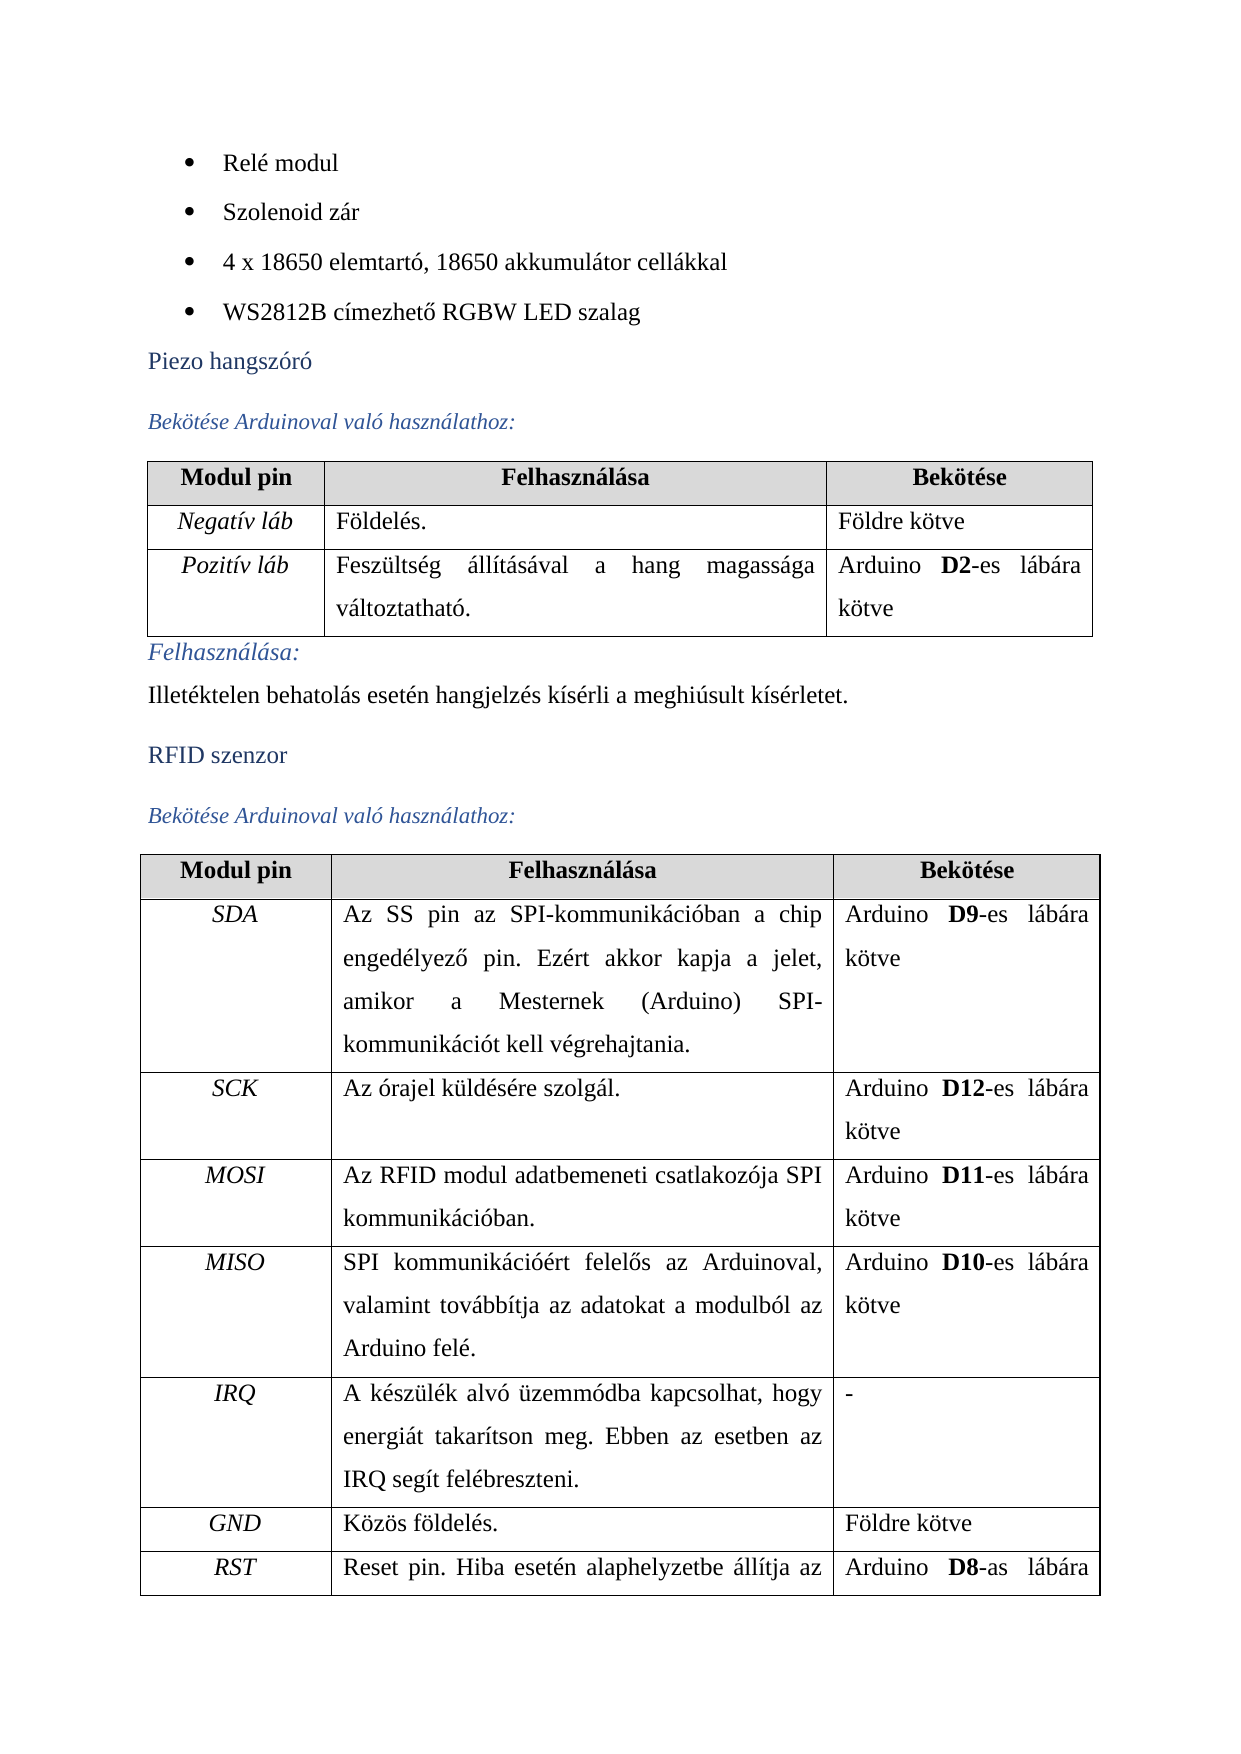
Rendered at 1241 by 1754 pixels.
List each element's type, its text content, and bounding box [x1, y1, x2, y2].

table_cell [834, 1552, 1099, 1595]
list Relé modul [185, 148, 1093, 176]
table_cell Negatív láb [148, 506, 324, 549]
table_cell MOSI [141, 1160, 331, 1246]
table_cell Arduino D9-es lábára kötve [834, 900, 1099, 1072]
list 4 x 18650 elemtartó, 18650 akkumulátor cellákkal [185, 247, 1093, 276]
table_cell MISO [141, 1247, 331, 1377]
list Szolenoid zár [185, 197, 1093, 226]
table_cell Közös földelés. [332, 1508, 833, 1551]
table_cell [332, 1552, 833, 1595]
text Bekötése Arduinoval való használathoz: [148, 802, 1093, 828]
table_cell SDA [141, 900, 331, 1072]
text Piezo hangszóró [148, 346, 1093, 375]
table_header Bekötése [834, 855, 1099, 898]
table_cell A készülék alvó üzemmódba kapcsolhat, hogy energiát takarítson meg. Ebben az esetben az IRQ segít felébreszteni. [332, 1378, 833, 1507]
table_cell SPI kommunikációért felelős az Arduinoval, valamint továbbítja az adatokat a modulból az Arduino felé. [332, 1247, 833, 1377]
table_header Modul pin [148, 462, 324, 505]
table_header Felhasználása [332, 855, 833, 898]
table_cell Földelés. [325, 506, 826, 549]
table_cell Feszültség állításával a hang magassága változtatható. [325, 550, 826, 636]
table_cell Arduino D2-es lábára kötve [827, 550, 1092, 636]
table_cell Az SS pin az SPI-kommunikációban a chip engedélyező pin. Ezért akkor kapja a jelet, amikor a Mesternek (Arduino) SPI-kommunikációt kell végrehajtania. [332, 900, 833, 1072]
table_cell Arduino D10-es lábára kötve [834, 1247, 1099, 1377]
table_cell - [834, 1378, 1099, 1507]
text Bekötése Arduinoval való használathoz: [148, 408, 1093, 434]
table_cell Pozitív láb [148, 550, 324, 636]
text Felhasználása: Illetéktelen behatolás esetén hangjelzés kísérli a meghiúsult kísérletet. [148, 637, 1093, 709]
table_cell Földre kötve [834, 1508, 1099, 1551]
table_cell IRQ [141, 1378, 331, 1507]
table_cell GND [141, 1508, 331, 1551]
table_header Felhasználása [325, 462, 826, 505]
table_header Modul pin [141, 855, 331, 898]
list WS2812B címezhető RGBW LED szalag [185, 297, 1093, 325]
table_cell Földre kötve [827, 506, 1092, 549]
table_cell Az RFID modul adatbemeneti csatlakozója SPI kommunikációban. [332, 1160, 833, 1246]
table_cell Arduino D11-es lábára kötve [834, 1160, 1099, 1246]
table_cell Arduino D12-es lábára kötve [834, 1073, 1099, 1159]
table_cell Az órajel küldésére szolgál. [332, 1073, 833, 1159]
table_header Bekötése [827, 462, 1092, 505]
table_cell SCK [141, 1073, 331, 1159]
table_cell RST [141, 1552, 331, 1595]
text RFID szenzor [148, 740, 1093, 769]
